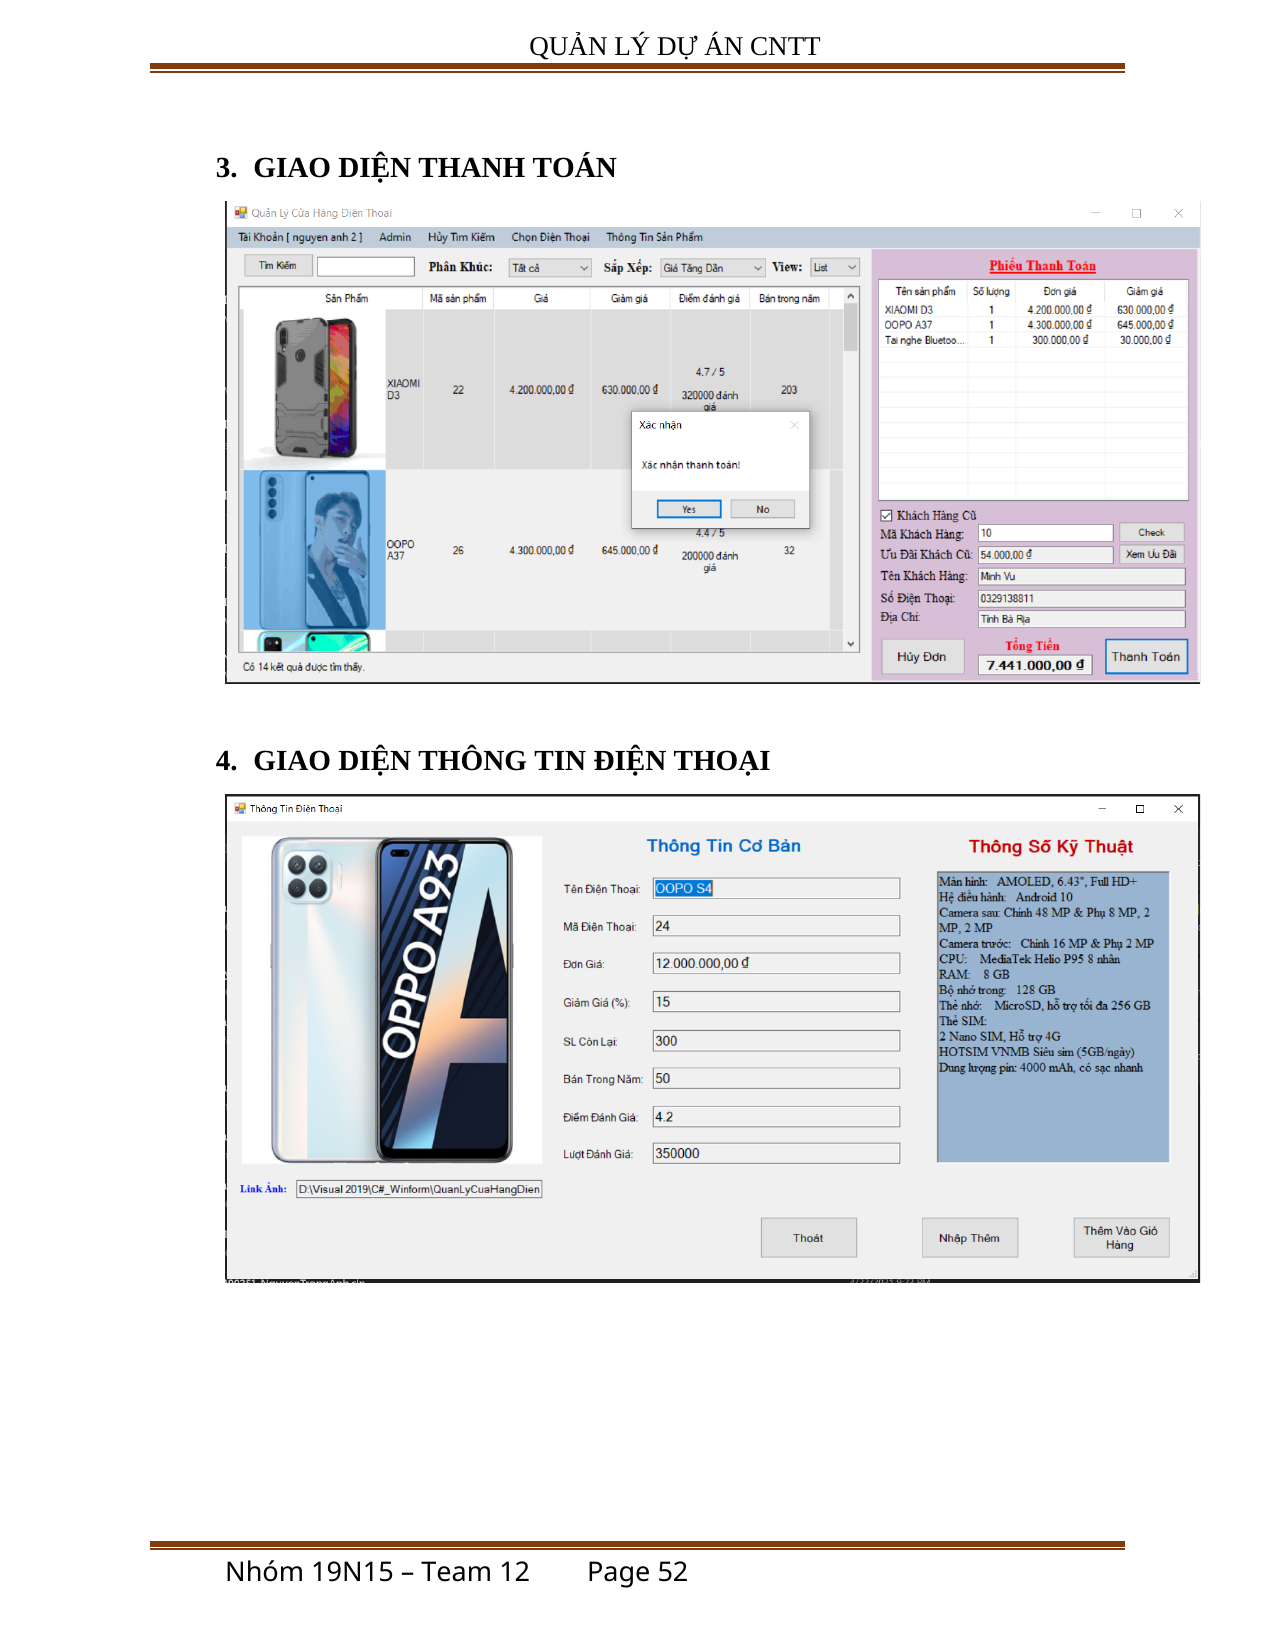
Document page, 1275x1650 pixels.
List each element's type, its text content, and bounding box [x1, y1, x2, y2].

picture [225, 794, 1200, 1283]
subtitle GIAO DIỆN THANH TOÁN [216, 150, 1125, 183]
subtitle GIAO DIỆN THÔNG TIN ĐIỆN THOẠI [216, 743, 1125, 777]
picture [225, 201, 1200, 684]
